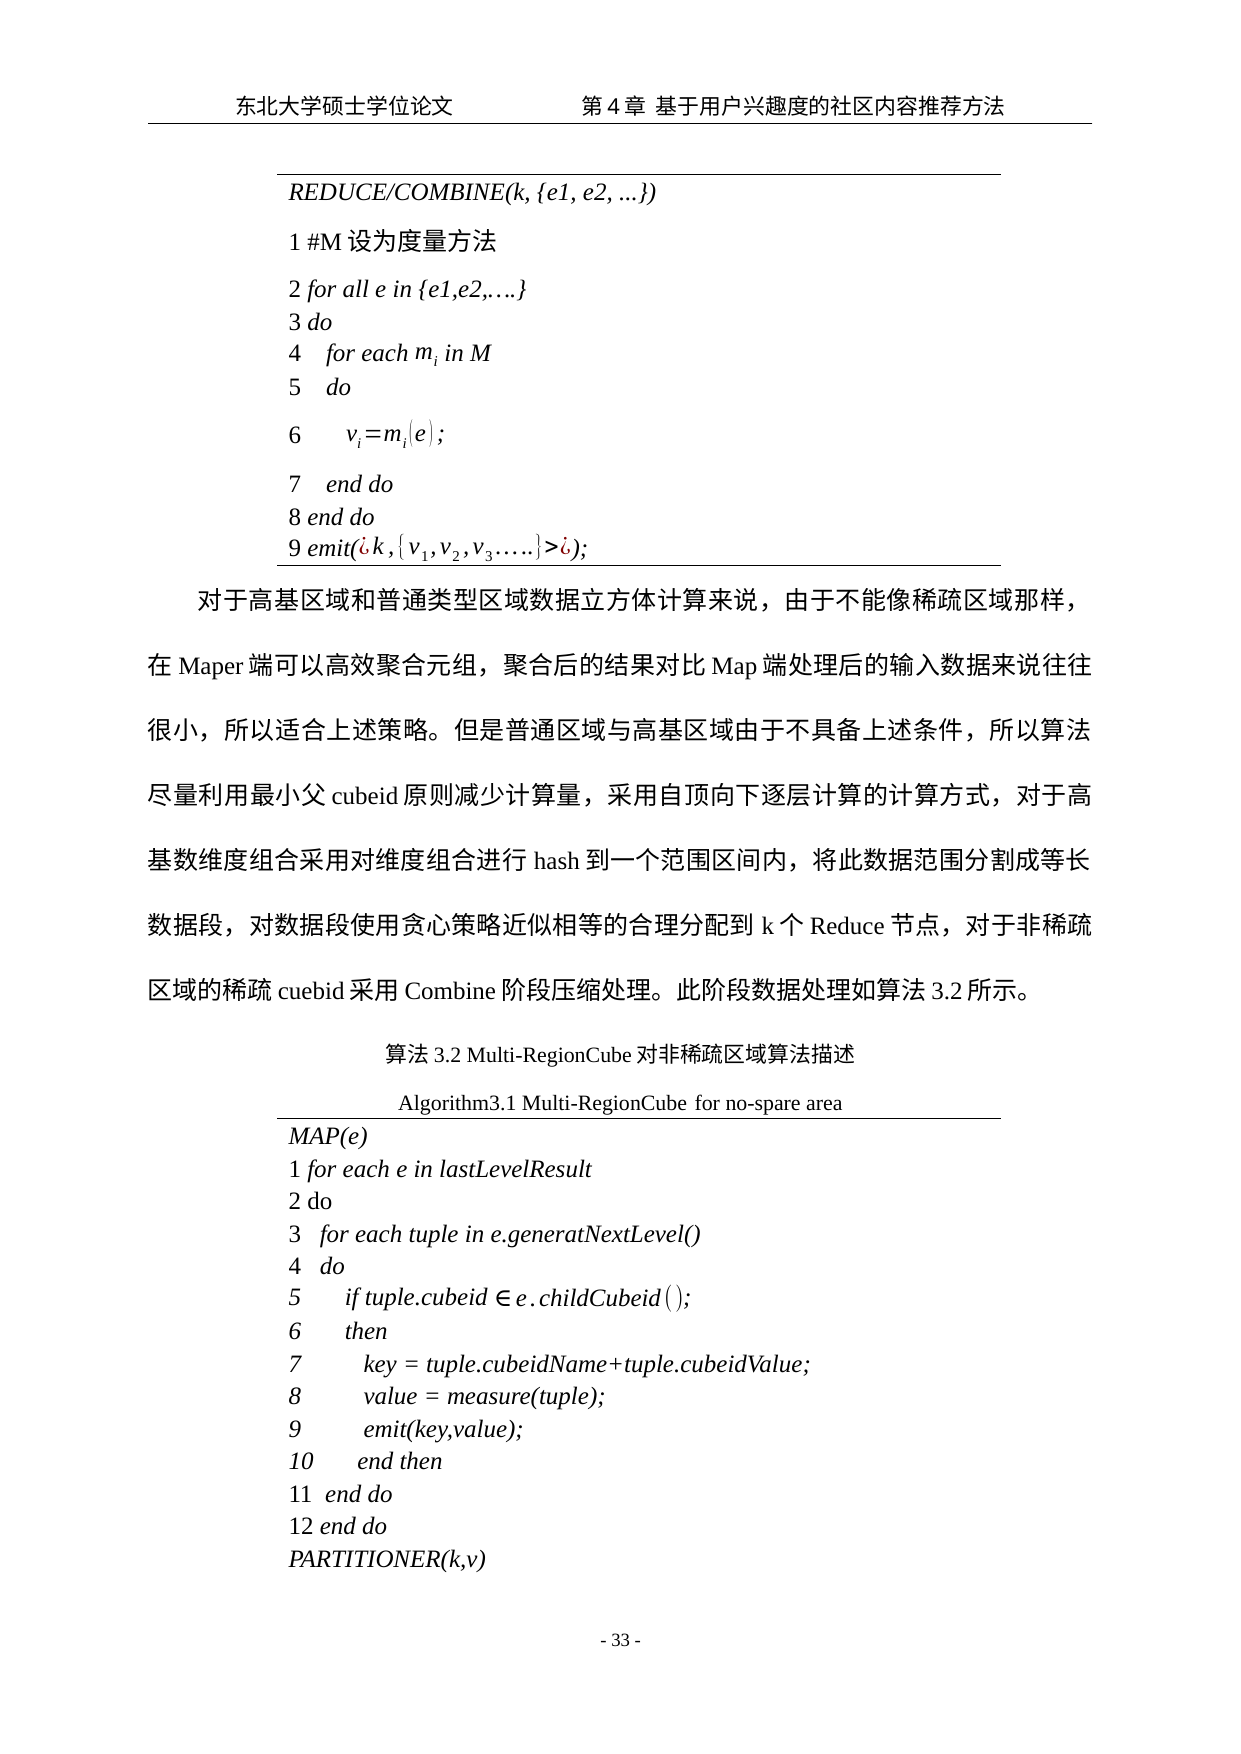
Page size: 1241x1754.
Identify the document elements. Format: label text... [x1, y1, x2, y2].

table_cell 4 for each in M 5 do 6 7 end do 8 end do 9 emit(); [277, 337, 1001, 565]
text 算法3.2 Multi-RegionCube对非稀疏区域算法描述 [148, 1037, 1092, 1069]
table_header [277, 175, 1001, 337]
text 对于高基区域和普通类型区域数据立方体计算来说，由于不能像稀疏区域那样，在Maper端可以高效聚合元组，聚合后的结果对比Map端处理后的输入数据来说往往很小，所以适合上述策略。但是普通区域与高基区域由于不具备上述条件，所以算法尽量利用最小父cubeid原则减少计算量，采用自顶向下逐层计算的计算方式，对于高基数维度组合采用对维度组合进行hash到一个范围区间内，将此数据范围分割成等长数据段，对数据段使用贪心策略近似相等的合理分配到k个Reduce节点，对于非稀疏区域的稀疏cuebid采用Combine阶段压缩处理。此阶段数据处理如算法3.2所示。 [148, 566, 1092, 1021]
text Algorithm3.1 Multi-RegionCube for no-spare area [148, 1086, 1092, 1118]
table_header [277, 1119, 1001, 1574]
